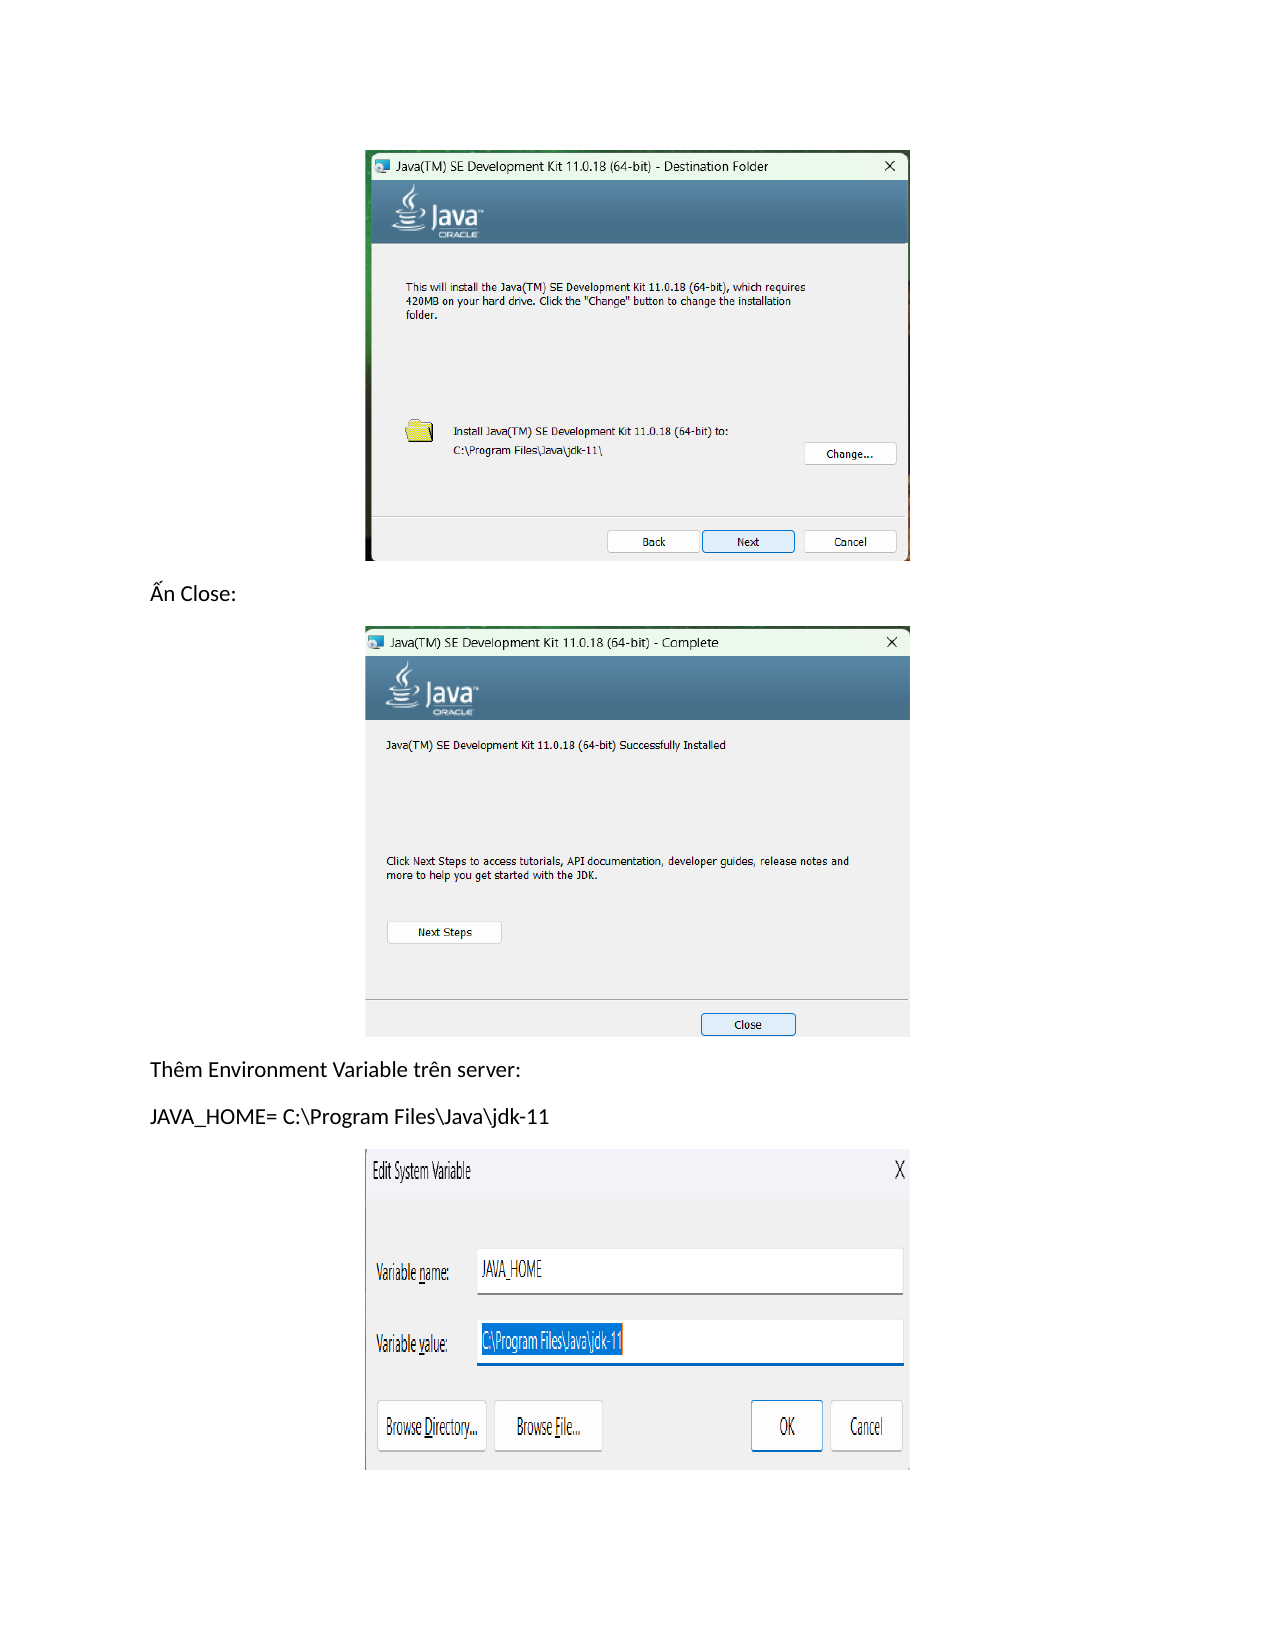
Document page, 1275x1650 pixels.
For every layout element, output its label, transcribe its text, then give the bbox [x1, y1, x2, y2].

picture [365, 626, 910, 1037]
picture [365, 1149, 910, 1470]
picture [365, 150, 910, 561]
text JAVA_HOME= C:\Program Files\Java\jdk-11 [150, 1102, 1125, 1130]
text Ấn Close: [150, 579, 1125, 607]
text Thêm Environment Variable trên server: [150, 1055, 1125, 1083]
